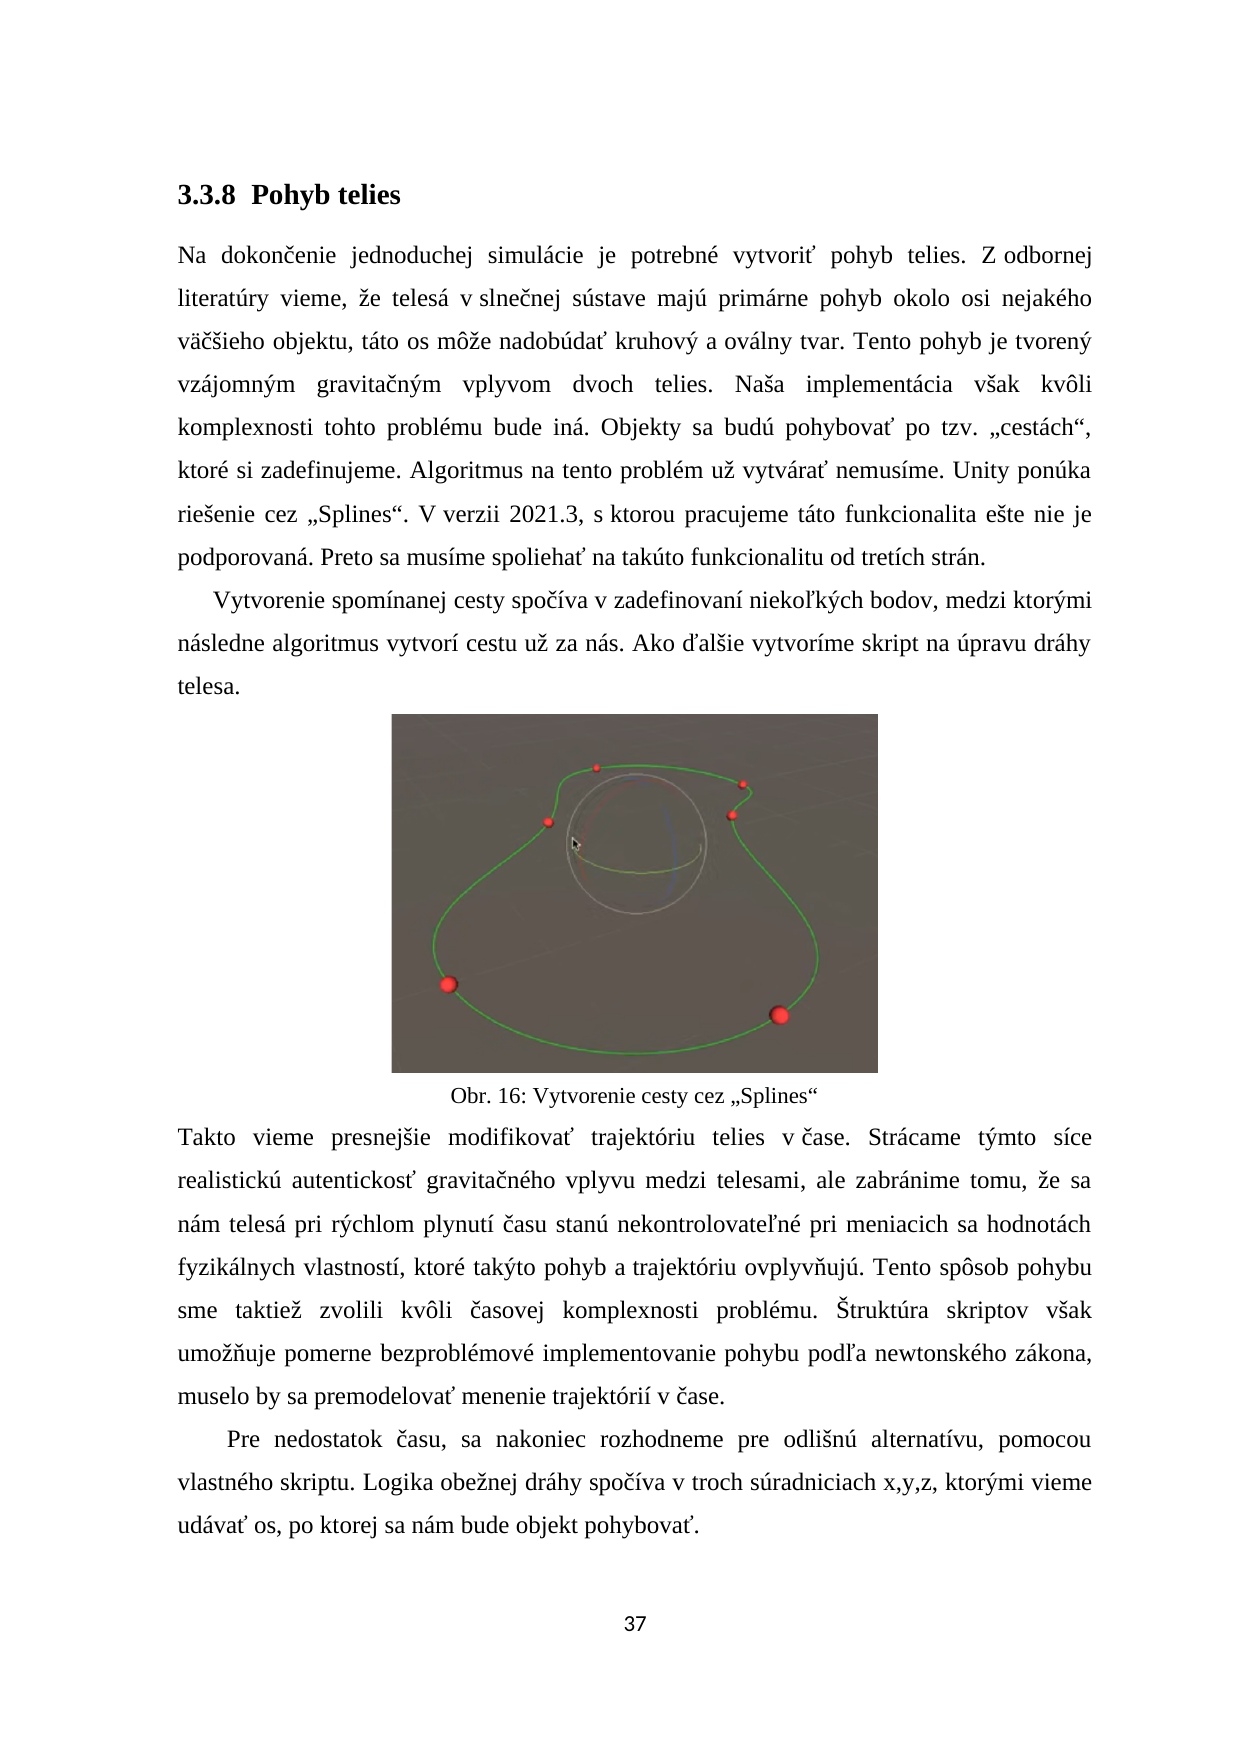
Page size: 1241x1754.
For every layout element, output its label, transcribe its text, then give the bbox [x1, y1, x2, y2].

picture [391, 714, 878, 1073]
text Pohyb telies [177, 177, 1092, 211]
text Pre nedostatok času, sa nakoniec rozhodneme pre odlišnú alternatívu, pomocou vlastného skriptu. Logika obežnej dráhy spočíva v troch súradniciach x,y,z, ktorými vieme udávať os, po ktorej sa nám bude objekt pohybovať. [177, 1424, 1092, 1539]
text Na dokončenie jednoduchej simulácie je potrebné vytvoriť pohyb telies. Z odbornej literatúry vieme, že telesá v slnečnej sústave majú primárne pohyb okolo osi nejakého väčšieho objektu, táto os môže nadobúdať kruhový a oválny tvar. Tento pohyb je tvorený vzájomným gravitačným vplyvom dvoch telies. Naša implementácia však kvôli komplexnosti tohto problému bude iná. Objekty sa budú pohybovať po tzv. „cestách“, ktoré si zadefinujeme. Algoritmus na tento problém už vytvárať nemusíme. Unity ponúka riešenie cez „Splines“. V verzii 2021.3, s ktorou pracujeme táto funkcionalita ešte nie je podporovaná. Preto sa musíme spoliehať na takúto funkcionalitu od tretích strán. [177, 240, 1092, 571]
text Vytvorenie spomínanej cesty spočíva v zadefinovaní niekoľkých bodov, medzi ktorými následne algoritmus vytvorí cestu už za nás. Ako ďalšie vytvoríme skript na úpravu dráhy telesa. [177, 585, 1092, 700]
